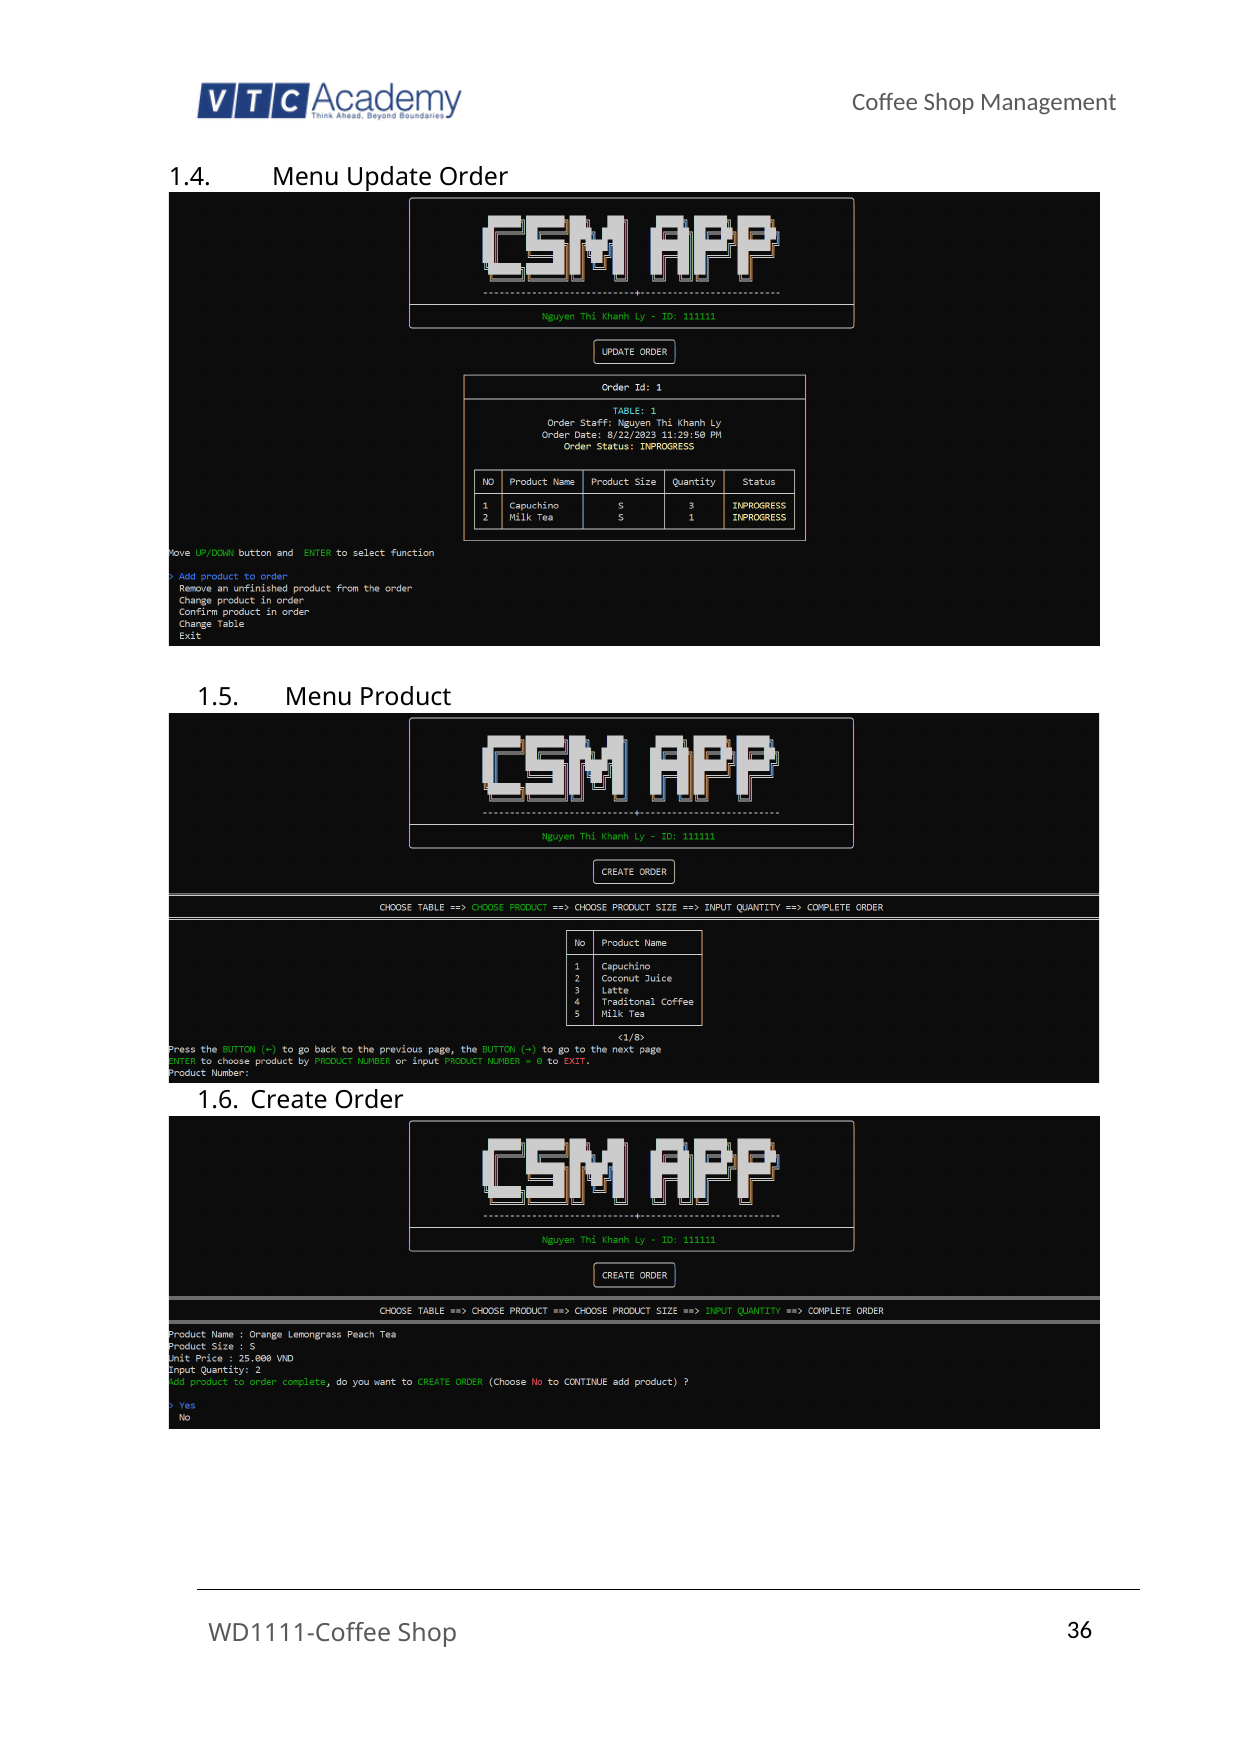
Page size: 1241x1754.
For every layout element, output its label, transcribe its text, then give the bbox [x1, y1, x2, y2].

picture [188, 75, 471, 128]
list Menu Product [197, 679, 1122, 713]
picture [168, 713, 1100, 1083]
picture [168, 192, 1100, 646]
picture [168, 1116, 1100, 1429]
